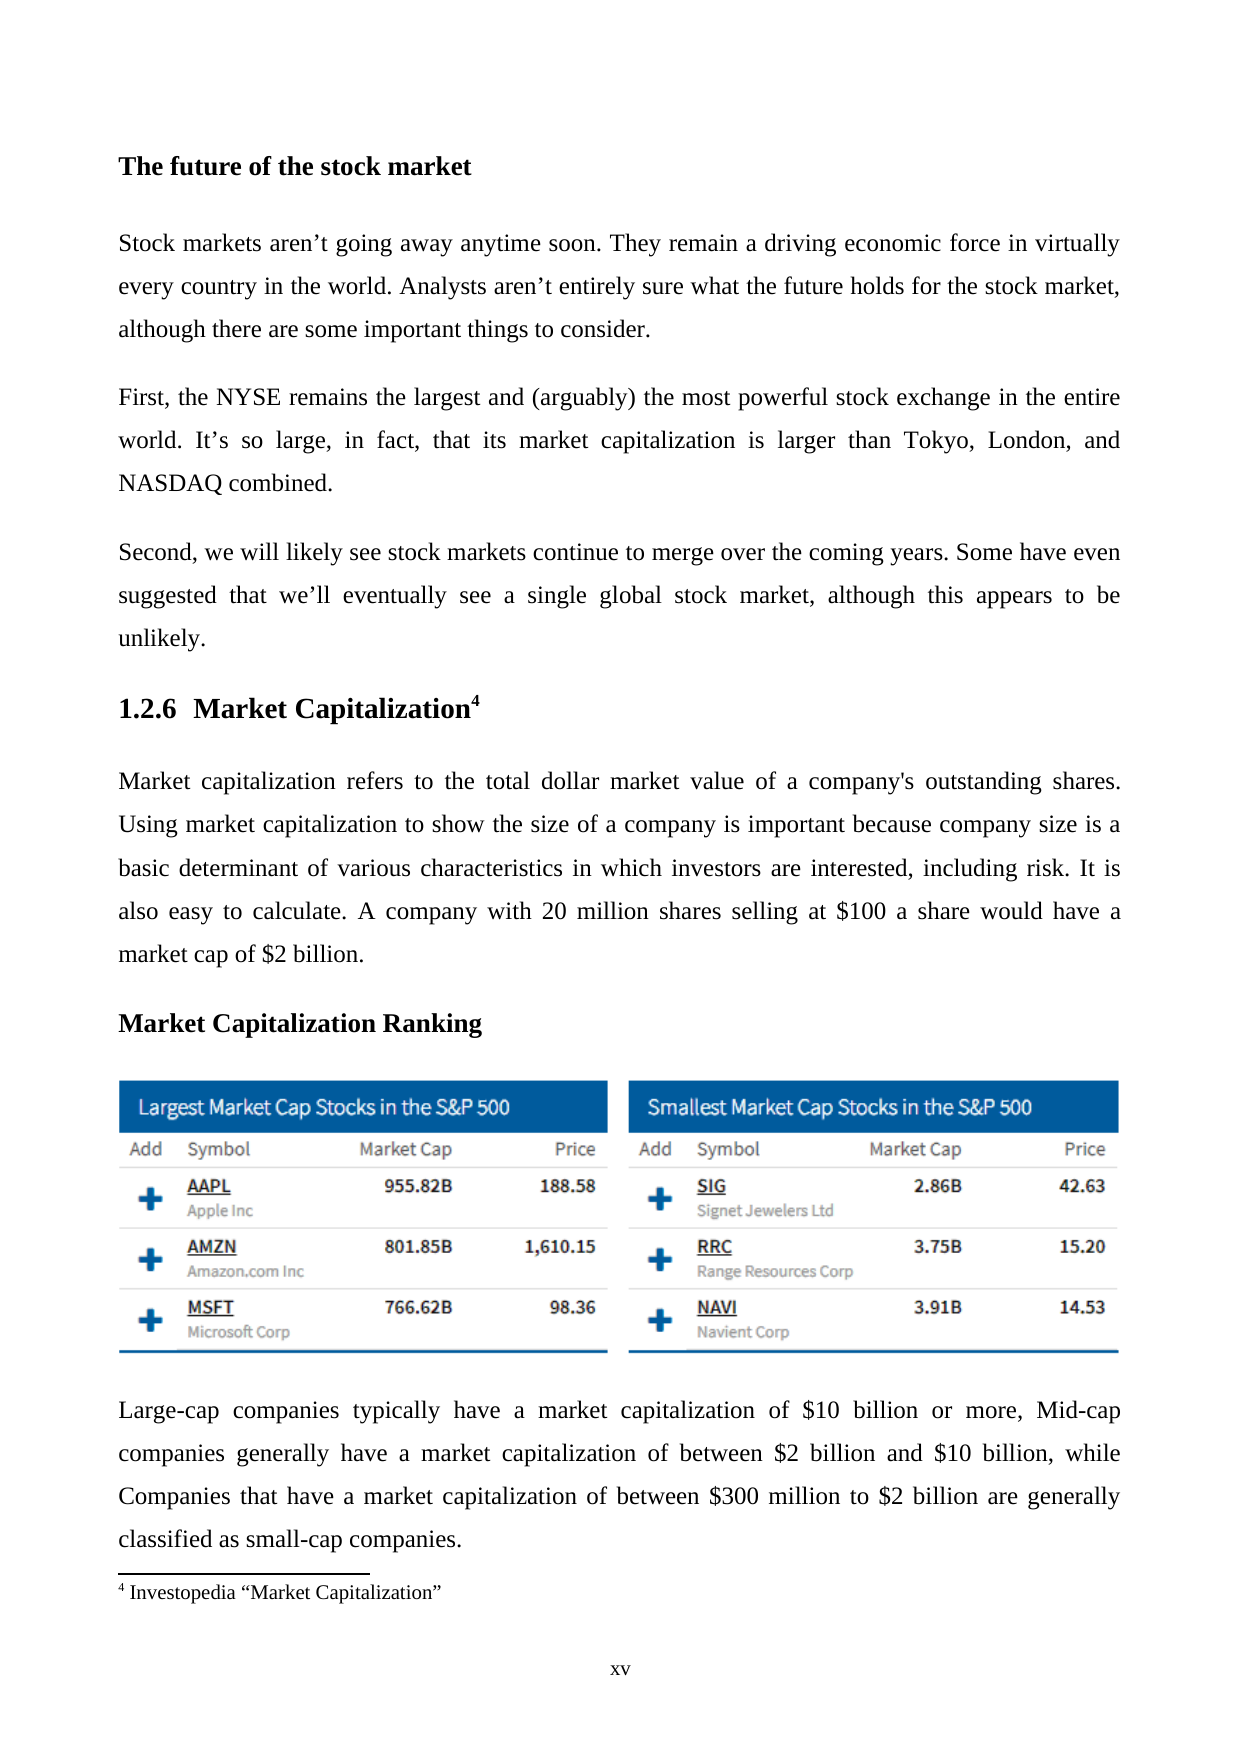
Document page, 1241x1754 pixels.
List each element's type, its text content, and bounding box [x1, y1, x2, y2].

text Second, we will likely see stock markets continue to merge over the coming years. Some have even suggested that we’ll eventually see a single global stock market, although this appears to be unlikely. [118, 537, 1122, 652]
picture [118, 1078, 1123, 1356]
text Market capitalization refers to the total dollar market value of a company's outstanding shares. Using market capitalization to show the size of a company is important because company size is a basic determinant of various characteristics in which investors are interested, including risk. It is also easy to calculate. A company with 20 million shares selling at $100 a share would have a market cap of $2 billion. [118, 766, 1122, 968]
text Stock markets aren’t going away anytime soon. They remain a driving economic force in virtually every country in the world. Analysts aren’t entirely sure what the future holds for the stock market, although there are some important things to consider. [118, 228, 1122, 343]
text Large-cap companies typically have a market capitalization of $10 billion or more, Mid-cap companies generally have a market capitalization of between $2 billion and $10 billion, while Companies that have a market capitalization of between $300 million to $2 billion are generally classified as small-cap companies. [118, 1395, 1122, 1553]
text First, the NYSE remains the largest and (arguably) the most powerful stock exchange in the entire world. It’s so large, in fact, that its market capitalization is larger than Tokyo, London, and NASDAQ combined. [118, 382, 1122, 497]
subtitle The future of the stock market [118, 150, 1122, 181]
subtitle Market Capitalization Ranking [118, 1007, 1122, 1038]
subtitle Market Capitalization [118, 691, 1122, 724]
